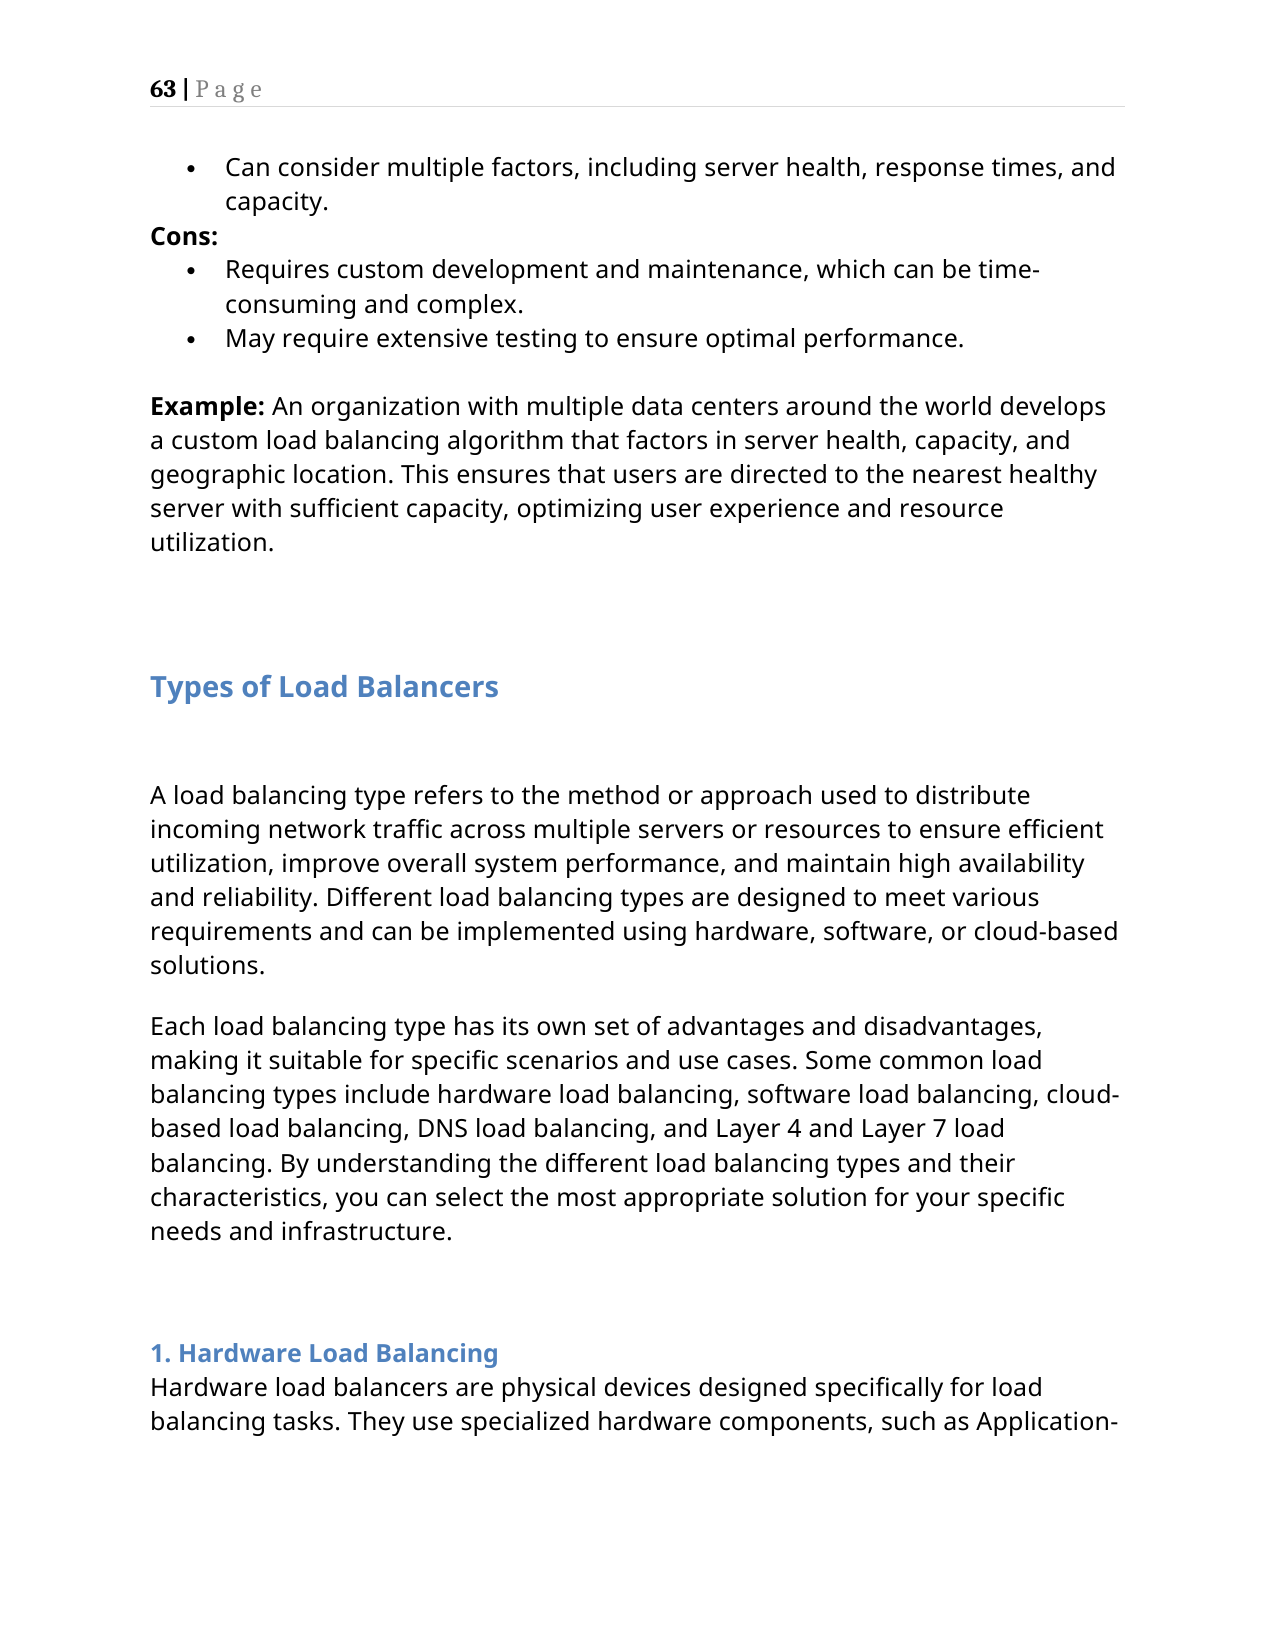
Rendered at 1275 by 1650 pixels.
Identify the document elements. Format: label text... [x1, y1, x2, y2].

subtitle 1. Hardware Load Balancing [150, 1335, 1125, 1369]
subtitle Types of Load Balancers [150, 666, 1125, 706]
text Example: An organization with multiple data centers around the world develops a custom load balancing algorithm that factors in server health, capacity, and geographic location. This ensures that users are directed to the nearest healthy server with sufficient capacity, optimizing user experience and resource utilization. [150, 388, 1125, 559]
list Can consider multiple factors, including server health, response times, and capacity. [187, 150, 1125, 218]
text A load balancing type refers to the method or approach used to distribute incoming network traffic across multiple servers or resources to ensure efficient utilization, improve overall system performance, and maintain high availability and reliability. Different load balancing types are designed to meet various requirements and can be implemented using hardware, software, or cloud-based solutions. [150, 778, 1125, 982]
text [150, 1369, 1125, 1437]
text Each load balancing type has its own set of advantages and disadvantages, making it suitable for specific scenarios and use cases. Some common load balancing types include hardware load balancing, software load balancing, cloud-based load balancing, DNS load balancing, and Layer 4 and Layer 7 load balancing. By understanding the different load balancing types and their characteristics, you can select the most appropriate solution for your specific needs and infrastructure. [150, 1009, 1125, 1247]
text Cons: [150, 218, 1125, 252]
list May require extensive testing to ensure optimal performance. [187, 320, 1125, 354]
list Requires custom development and maintenance, which can be time-consuming and complex. [187, 252, 1125, 320]
